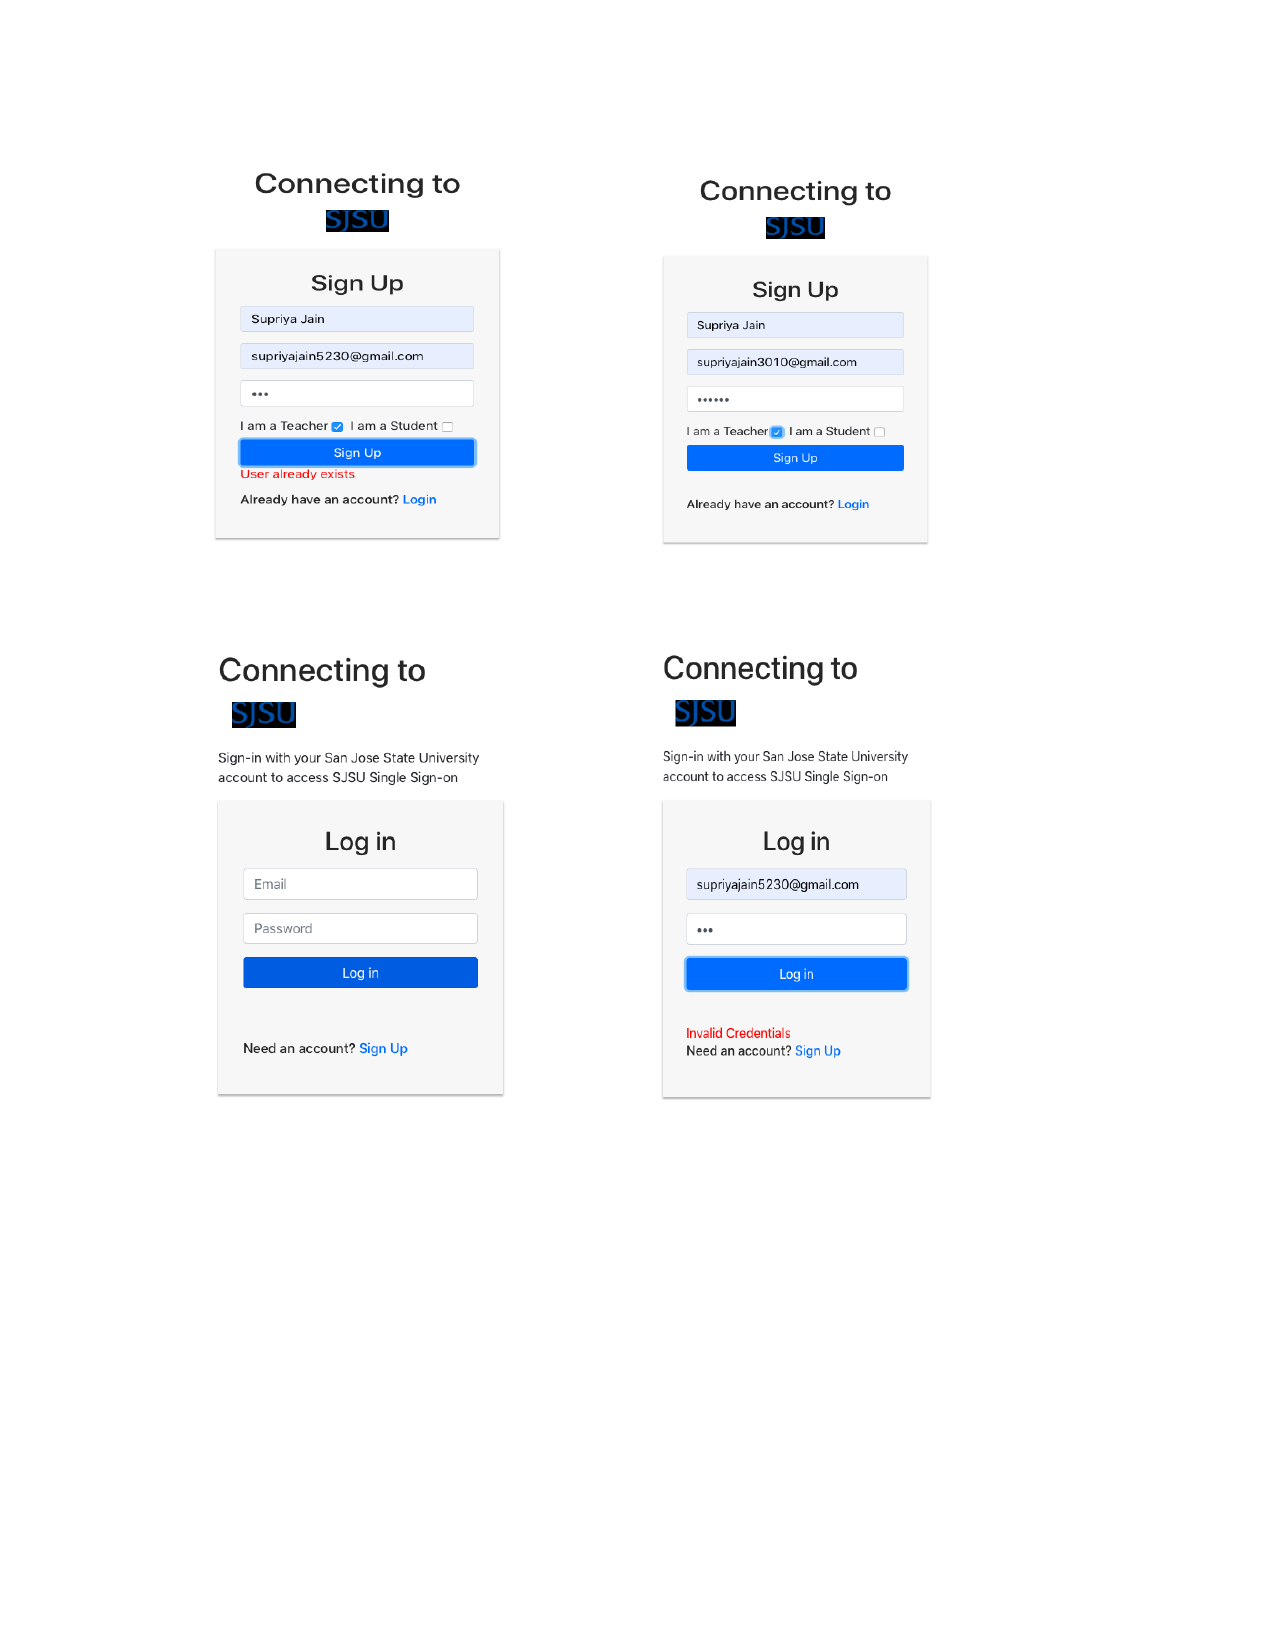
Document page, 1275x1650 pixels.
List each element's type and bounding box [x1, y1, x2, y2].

picture [611, 154, 993, 579]
picture [605, 633, 993, 1139]
picture [150, 150, 569, 579]
picture [150, 634, 569, 1139]
